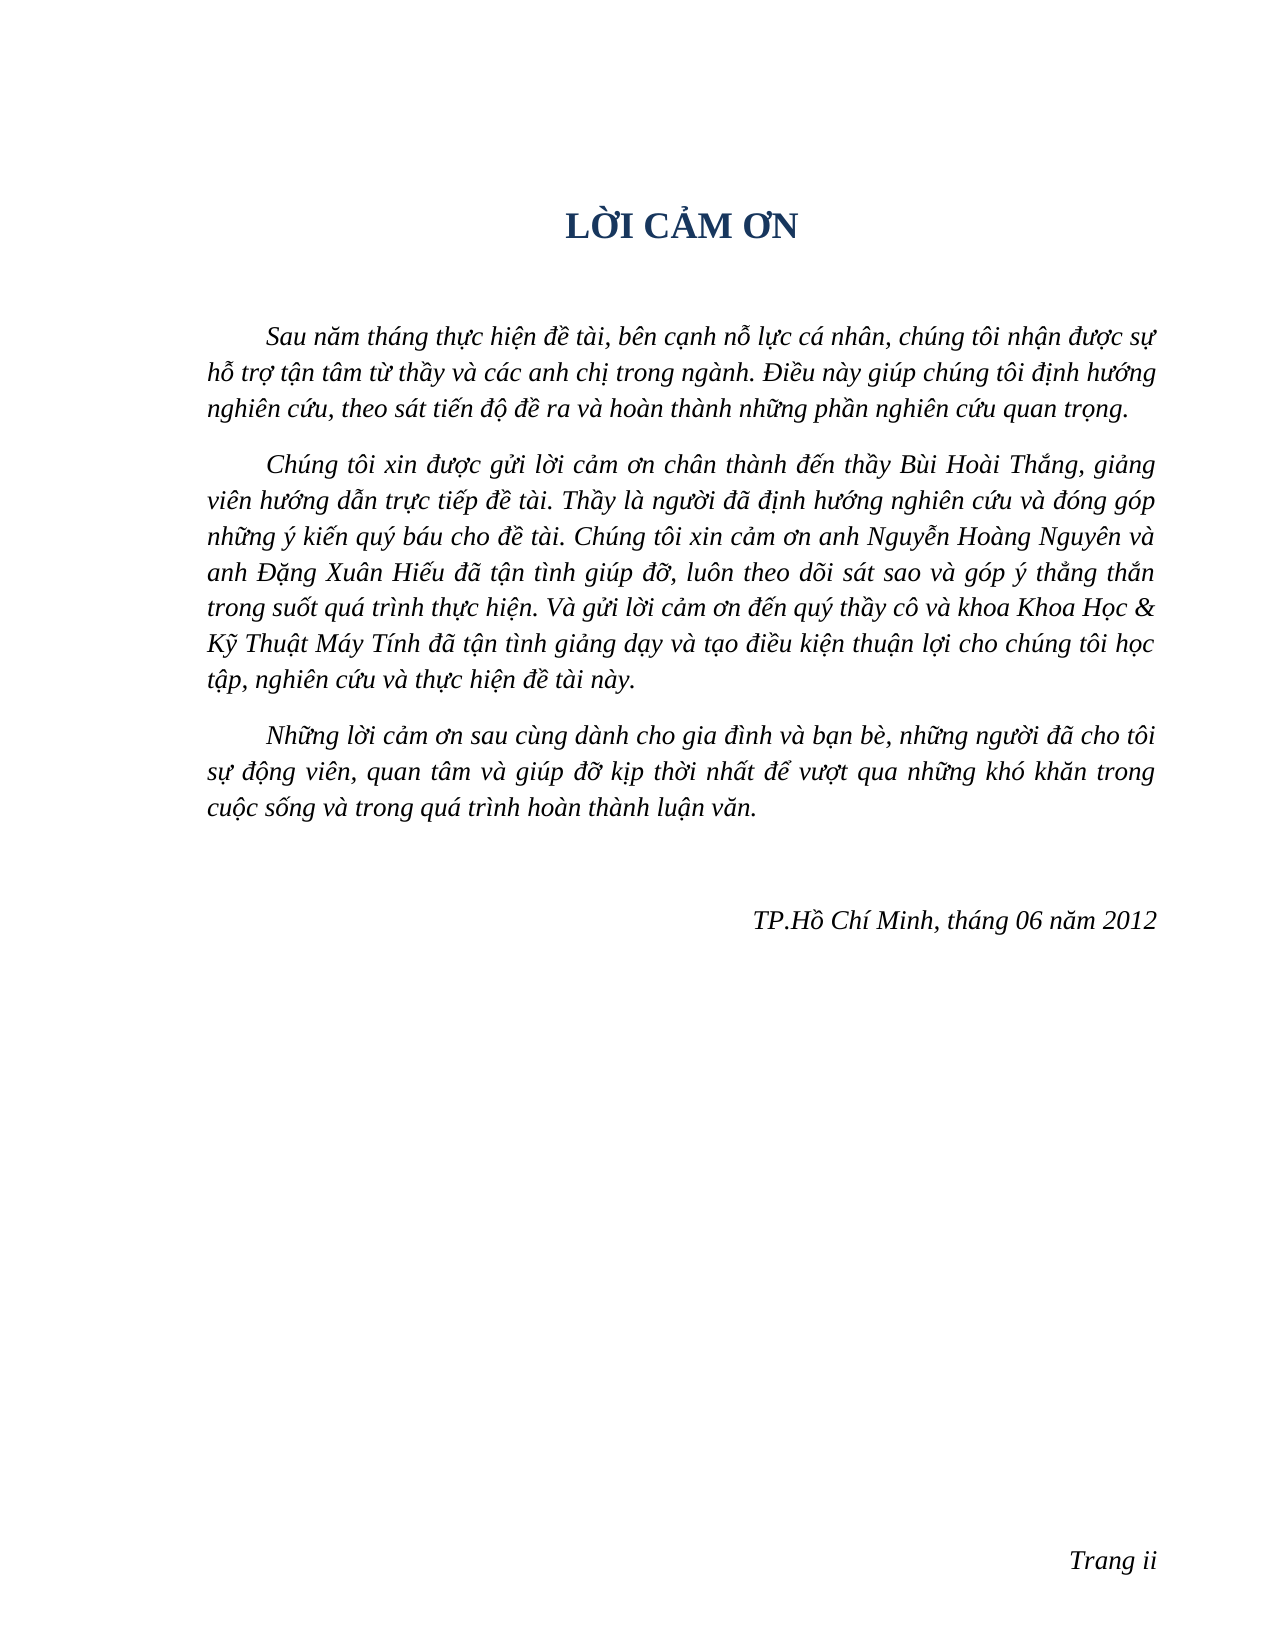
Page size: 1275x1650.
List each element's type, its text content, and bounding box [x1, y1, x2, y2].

text Sau năm tháng thực hiện đề tài, bên cạnh nỗ lực cá nhân, chúng tôi nhận được sự hỗ trợ tận tâm từ thầy và các anh chị trong ngành. Điều này giúp chúng tôi định hướng nghiên cứu, theo sát tiến độ đề ra và hoàn thành những phần nghiên cứu quan trọng. [207, 320, 1157, 423]
text LỜI CẢM ƠN [207, 204, 1157, 247]
text Những lời cảm ơn sau cùng dành cho gia đình và bạn bè, những người đã cho tôi sự động viên, quan tâm và giúp đỡ kịp thời nhất để vượt qua những khó khăn trong cuộc sống và trong quá trình hoàn thành luận văn. [207, 719, 1157, 822]
text Chúng tôi xin được gửi lời cảm ơn chân thành đến thầy Bùi Hoài Thắng, giảng viên hướng dẫn trực tiếp đề tài. Thầy là người đã định hướng nghiên cứu và đóng góp những ý kiến quý báu cho đề tài. Chúng tôi xin cảm ơn anh Nguyễn Hoàng Nguyên và anh Đặng Xuân Hiếu đã tận tình giúp đỡ, luôn theo dõi sát sao và góp ý thẳng thắn trong suốt quá trình thực hiện. Và gửi lời cảm ơn đến quý thầy cô và khoa Khoa Học & Kỹ Thuật Máy Tính đã tận tình giảng dạy và tạo điều kiện thuận lợi cho chúng tôi học tập, nghiên cứu và thực hiện đề tài này. [207, 448, 1157, 694]
text TP.Hồ Chí Minh, tháng 06 năm 2012 [207, 904, 1157, 935]
